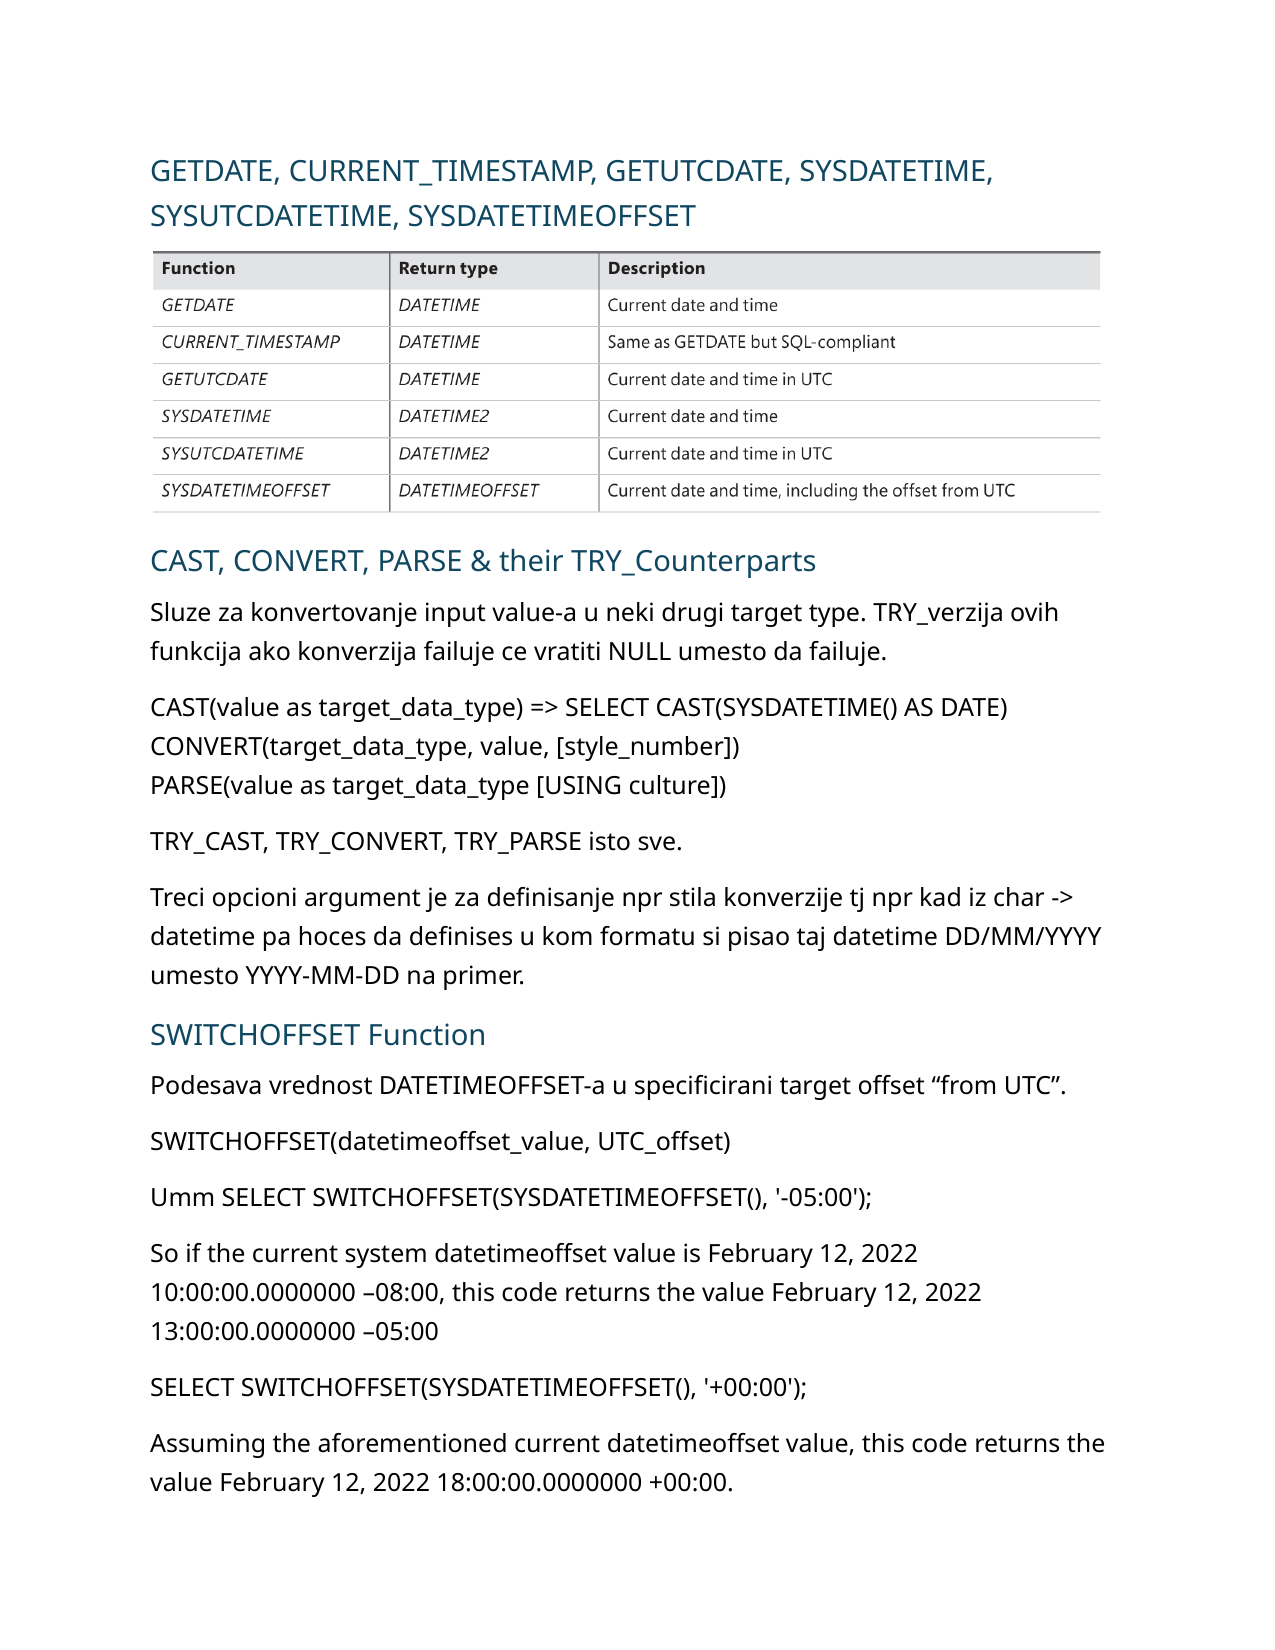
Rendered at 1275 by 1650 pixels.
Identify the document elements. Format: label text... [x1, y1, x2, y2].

text Sluze za konvertovanje input value-a u neki drugi target type. TRY_verzija ovih funkcija ako konverzija failuje ce vratiti NULL umesto da failuje. [150, 595, 1125, 668]
text Umm SELECT SWITCHOFFSET(SYSDATETIMEOFFSET(), '-05:00'); [150, 1179, 1125, 1213]
text So if the current system datetimeoffset value is February 12, 2022 10:00:00.0000000 –08:00, this code returns the value February 12, 2022 13:00:00.0000000 –05:00 [150, 1235, 1125, 1348]
text Assuming the aforementioned current datetimeoffset value, this code returns the value February 12, 2022 18:00:00.0000000 +00:00. [150, 1425, 1125, 1498]
subtitle CAST, CONVERT, PARSE & their TRY_Counterparts [150, 541, 1125, 580]
text TRY_CAST, TRY_CONVERT, TRY_PARSE isto sve. [150, 824, 1125, 858]
text Treci opcioni argument je za definisanje npr stila konverzije tj npr kad iz char -> datetime pa hoces da definises u kom formatu si pisao taj datetime DD/MM/YYYY umesto YYYY-MM-DD na primer. [150, 880, 1125, 992]
text SELECT SWITCHOFFSET(SYSDATETIMEOFFSET(), '+00:00'); [150, 1369, 1125, 1403]
subtitle SWITCHOFFSET Function [150, 1014, 1125, 1053]
text CAST(value as target_data_type) => SELECT CAST(SYSDATETIME() AS DATE) CONVERT(target_data_type, value, [style_number]) PARSE(value as target_data_type [USING culture]) [150, 690, 1125, 802]
subtitle GETDATE, CURRENT_TIMESTAMP, GETUTCDATE, SYSDATETIME, SYSUTCDATETIME, SYSDATETIMEOFFSET [150, 150, 1125, 235]
text Podesava vrednost DATETIMEOFFSET-a u specificirani target offset “from UTC”. [150, 1068, 1125, 1102]
text SWITCHOFFSET(datetimeoffset_value, UTC_offset) [150, 1124, 1125, 1158]
picture [150, 249, 1125, 519]
